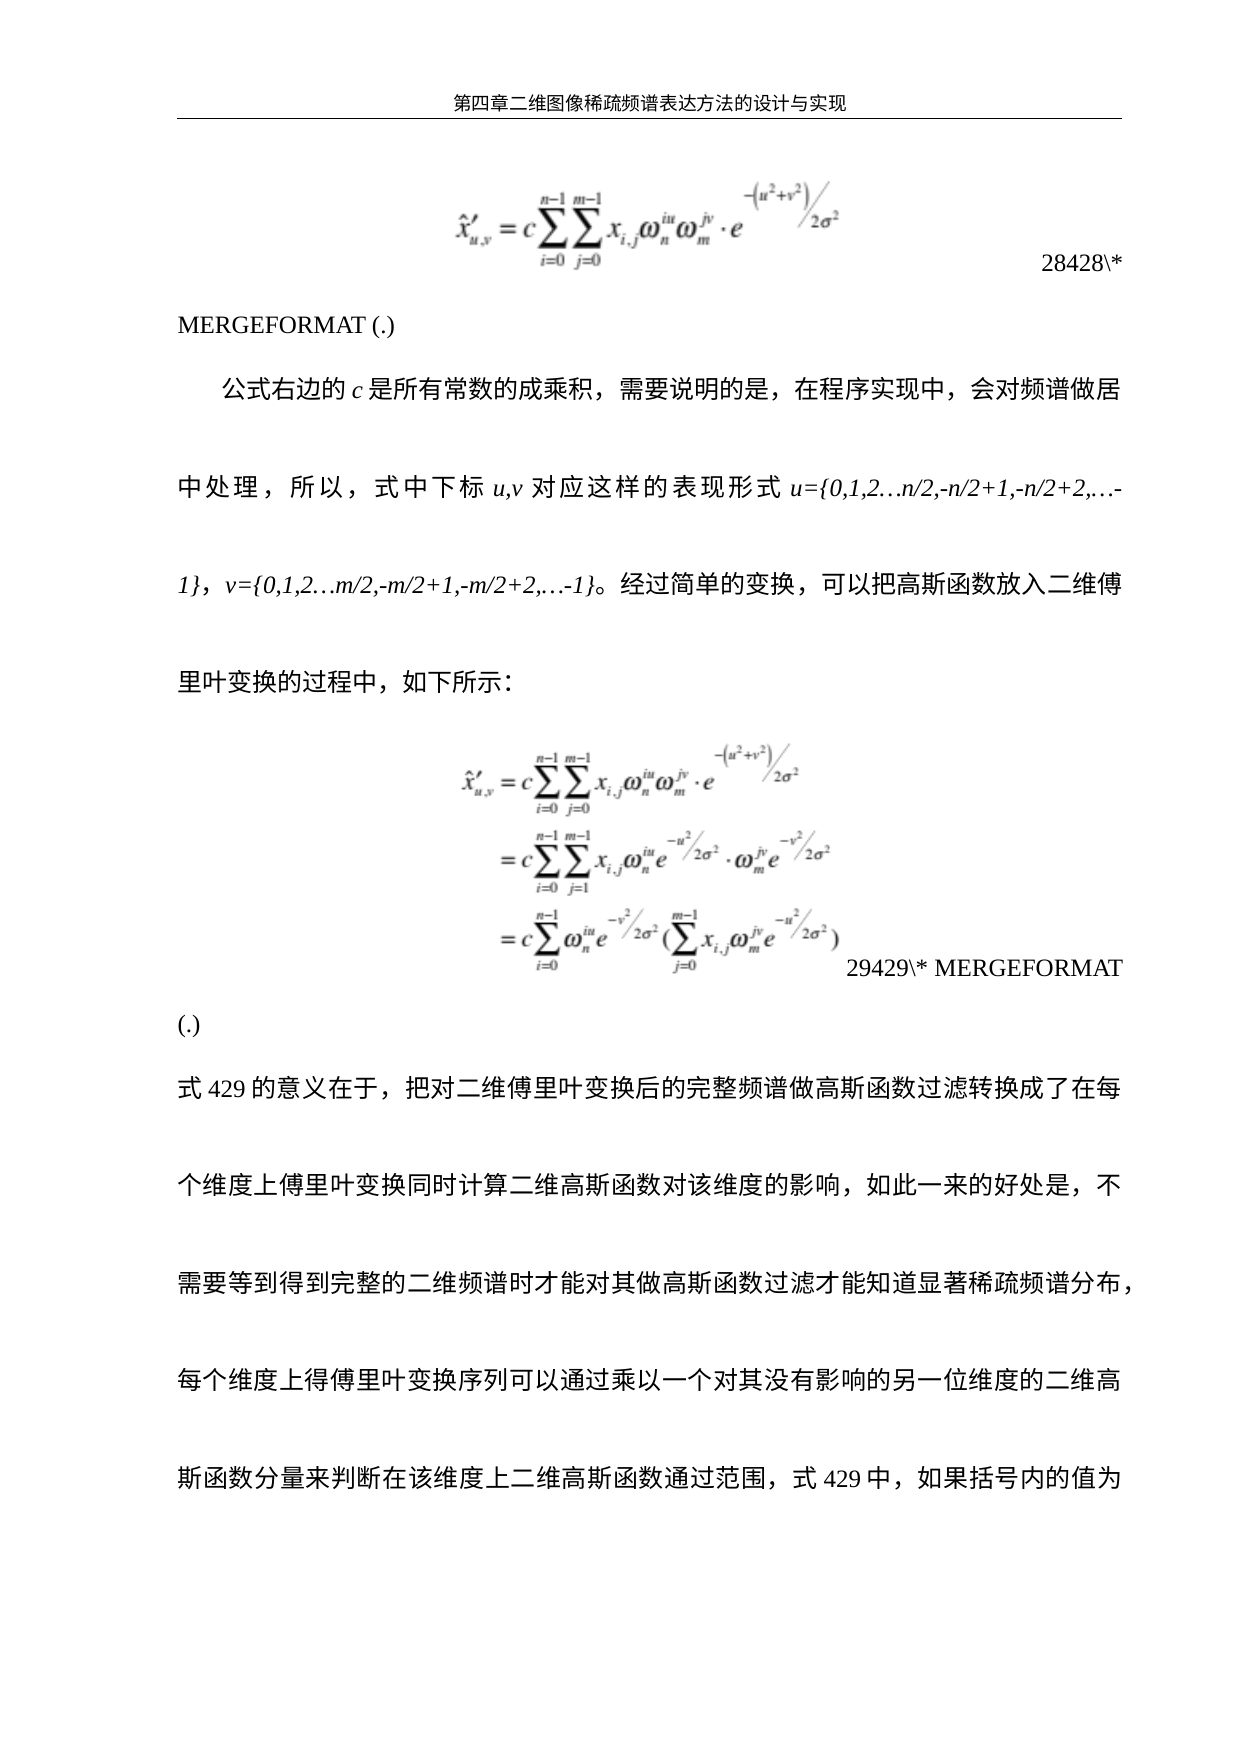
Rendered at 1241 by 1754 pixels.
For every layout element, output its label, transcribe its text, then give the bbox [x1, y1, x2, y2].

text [177, 1054, 1122, 1509]
text 公式右边的c是所有常数的成乘积，需要说明的是，在程序实现中，会对频谱做居中处理，所以，式中下标u,v对应这样的表现形式u={0,1,2…n/2,-n/2+1,-n/2+2,…-1}，v={0,1,2…m/2,-m/2+1,-m/2+2,…-1}。经过简单的变换，可以把高斯函数放入二维傅里叶变换的过程中，如下所示： [177, 355, 1122, 713]
